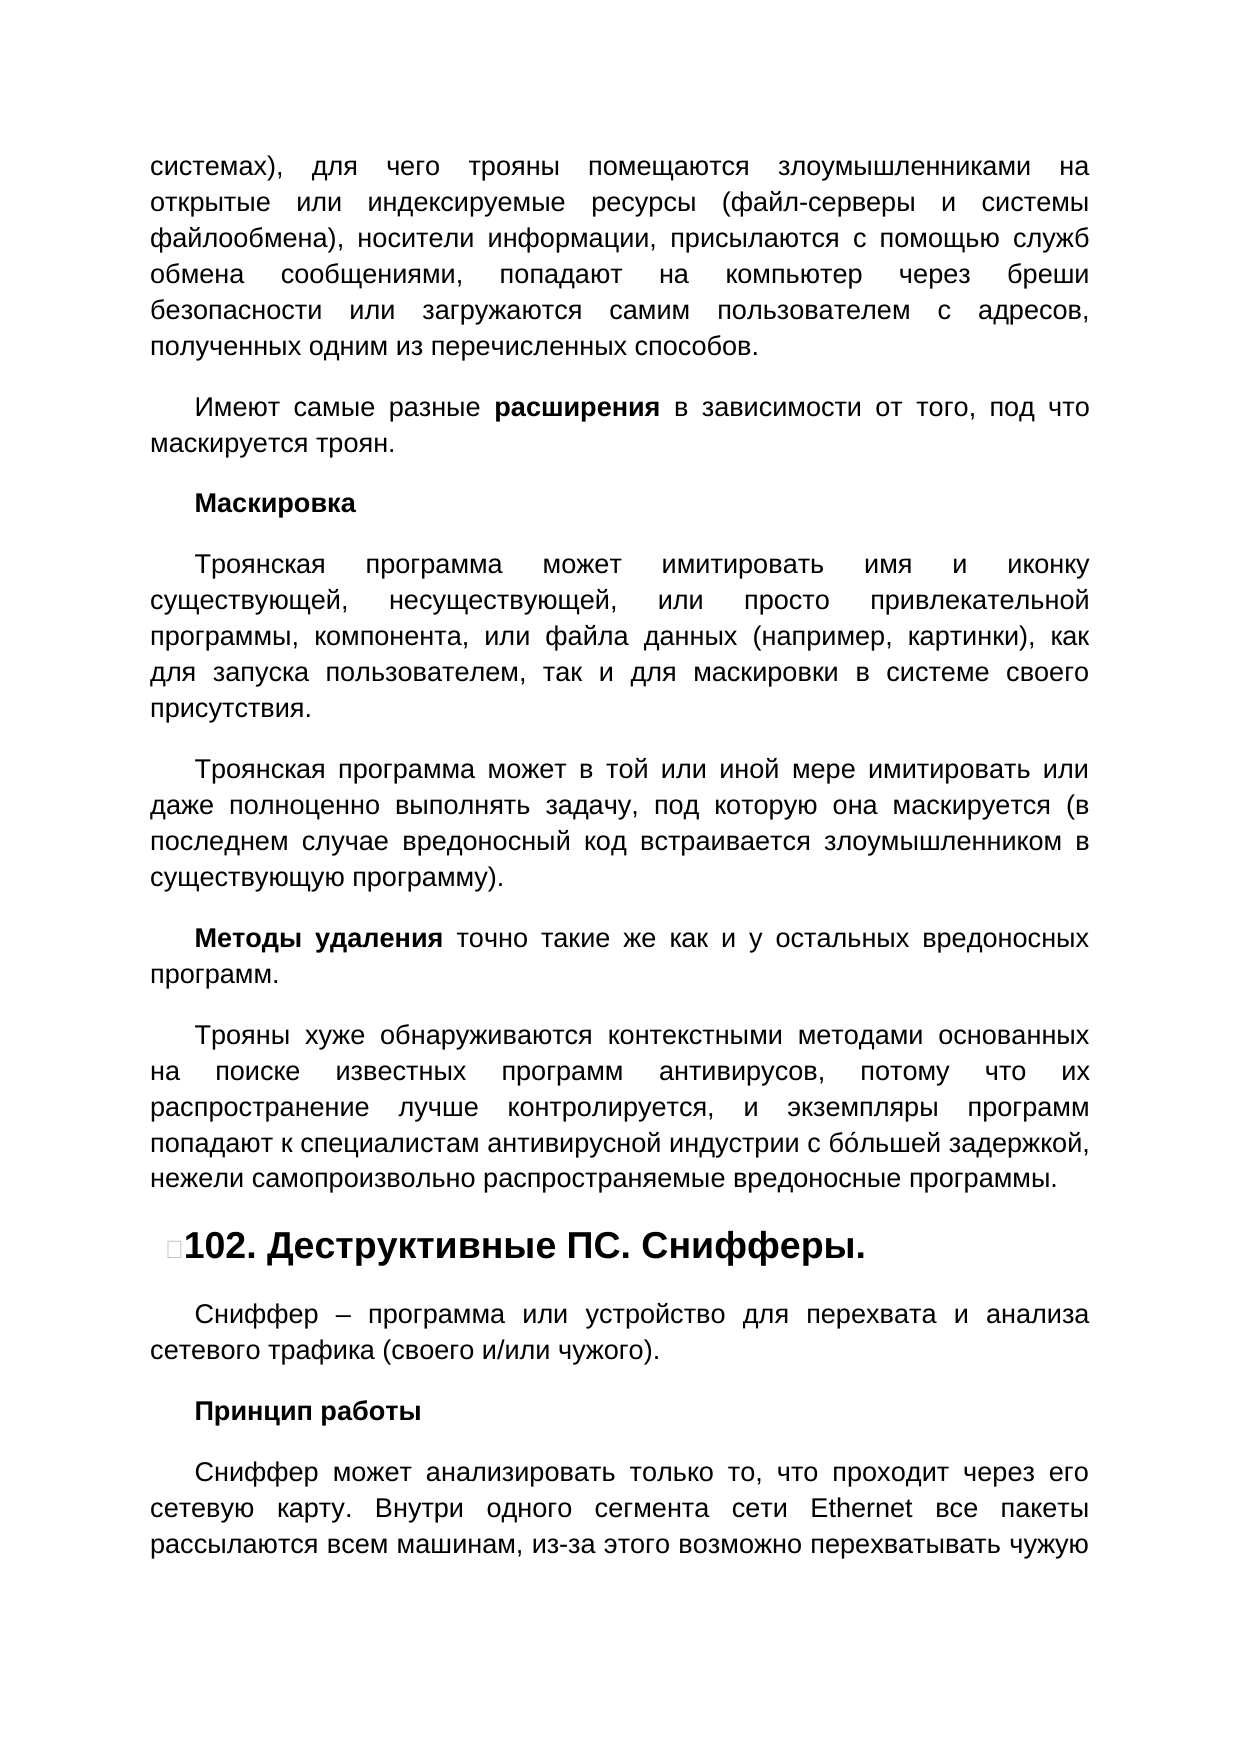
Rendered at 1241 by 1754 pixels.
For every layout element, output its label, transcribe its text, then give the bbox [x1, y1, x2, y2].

text Маскировка [150, 487, 1090, 519]
text Принцип работы [150, 1395, 1090, 1426]
text Сниффер – программа или устройство для перехвата и анализа сетевого трафика (своего и/или чужого). [150, 1298, 1090, 1365]
text Троянская программа может имитировать имя и иконку существующей, несуществующей, или просто привлекательной программы, компонента, или файла данных (например, картинки), как для запуска пользователем, так и для маскировки в системе своего присутствия. [150, 548, 1090, 723]
text Троянская программа может в той или иной мере имитировать или даже полноценно выполнять задачу, под которую она маскируется (в последнем случае вредоносный код встраивается злоумышленником в существующую программу). [150, 753, 1090, 892]
text Трояны хуже обнаруживаются контекстными методами основанных на поиске известных программ антивирусов, потому что их распространение лучше контролируется, и экземпляры программ попадают к специалистам антивирусной индустрии с бо́льшей задержкой, нежели самопроизвольно распространяемые вредоносные программы. [150, 1019, 1090, 1194]
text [150, 150, 1090, 361]
text Имеют самые разные расширения в зависимости от того, под что маскируется троян. [150, 391, 1090, 458]
text Методы удаления точно такие же как и у остальных вредоносных программ. [150, 922, 1090, 989]
subtitle 🍏102. Деструктивные ПС. Снифферы. [165, 1223, 1090, 1267]
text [150, 1456, 1090, 1559]
